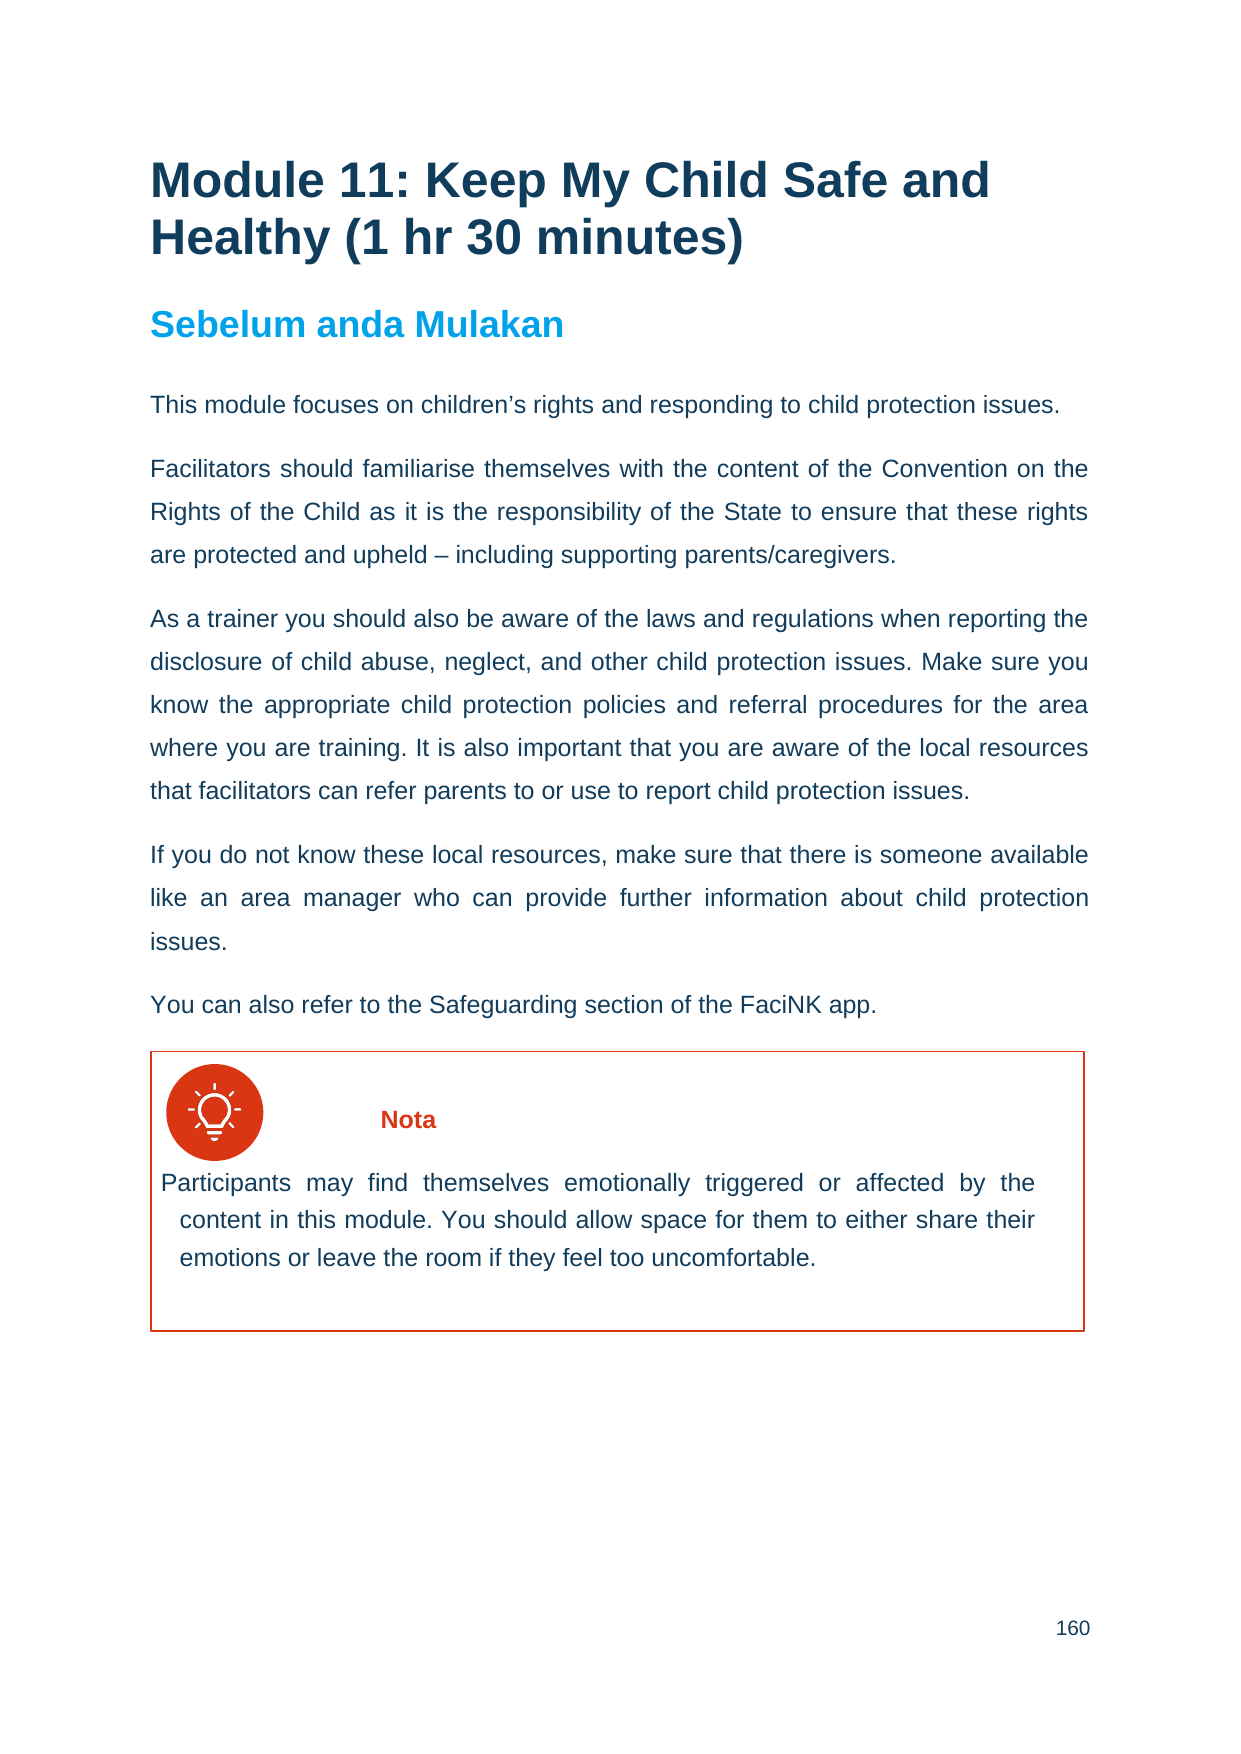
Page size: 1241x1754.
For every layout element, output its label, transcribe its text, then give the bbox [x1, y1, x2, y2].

text You can also refer to the Safeguarding section of the FaciNK app. [150, 990, 1090, 1019]
subtitle Sebelum anda Mulakan [150, 302, 1090, 346]
text Facilitators should familiarise themselves with the content of the Convention on the Rights of the Child as it is the responsibility of the State to ensure that these rights are protected and upheld – including supporting parents/caregivers. [150, 453, 1090, 568]
text If you do not know these local resources, make sure that there is someone available like an area manager who can provide further information about child protection issues. [150, 840, 1090, 955]
text As a trainer you should also be aware of the laws and regulations when reporting the disclosure of child abuse, neglect, and other child protection issues. Make sure you know the appropriate child protection policies and referral procedures for the area where you are training. It is also important that you are aware of the local resources that facilitators can refer parents to or use to report child protection issues. [150, 604, 1090, 805]
text This module focuses on children’s rights and responding to child protection issues. [150, 389, 1090, 418]
subtitle Module 11: Keep My Child Safe and Healthy (1 hr 30 minutes) [150, 150, 1090, 265]
picture [182, 1080, 247, 1145]
